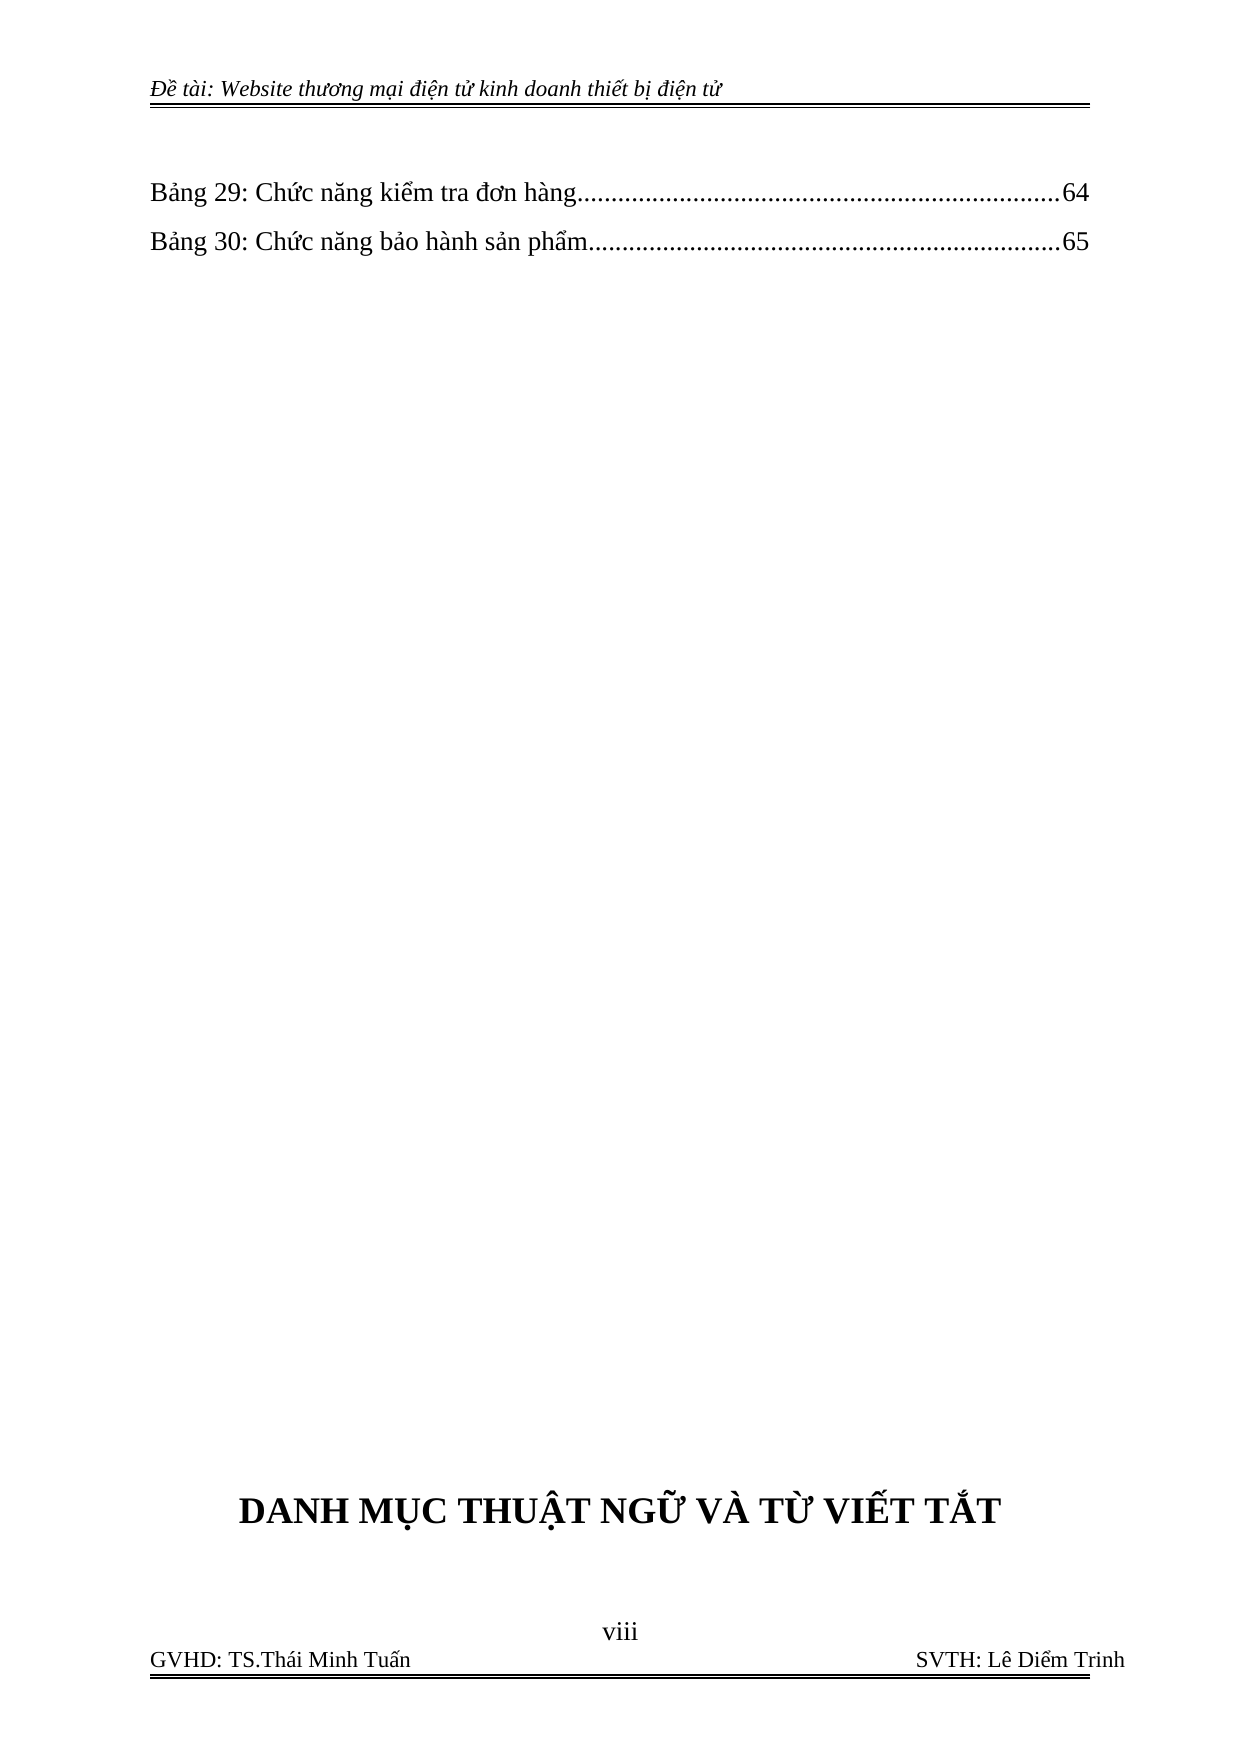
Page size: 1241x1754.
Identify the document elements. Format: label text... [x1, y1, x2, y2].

text Bảng 29: Chức năng kiểm tra đơn hàng 64 [150, 176, 1090, 207]
text Bảng 30: Chức năng bảo hành sản phẩm 65 [150, 226, 1090, 257]
subtitle DANH MỤC THUẬT NGỮ VÀ TỪ VIẾT TẮT [150, 1488, 1090, 1532]
